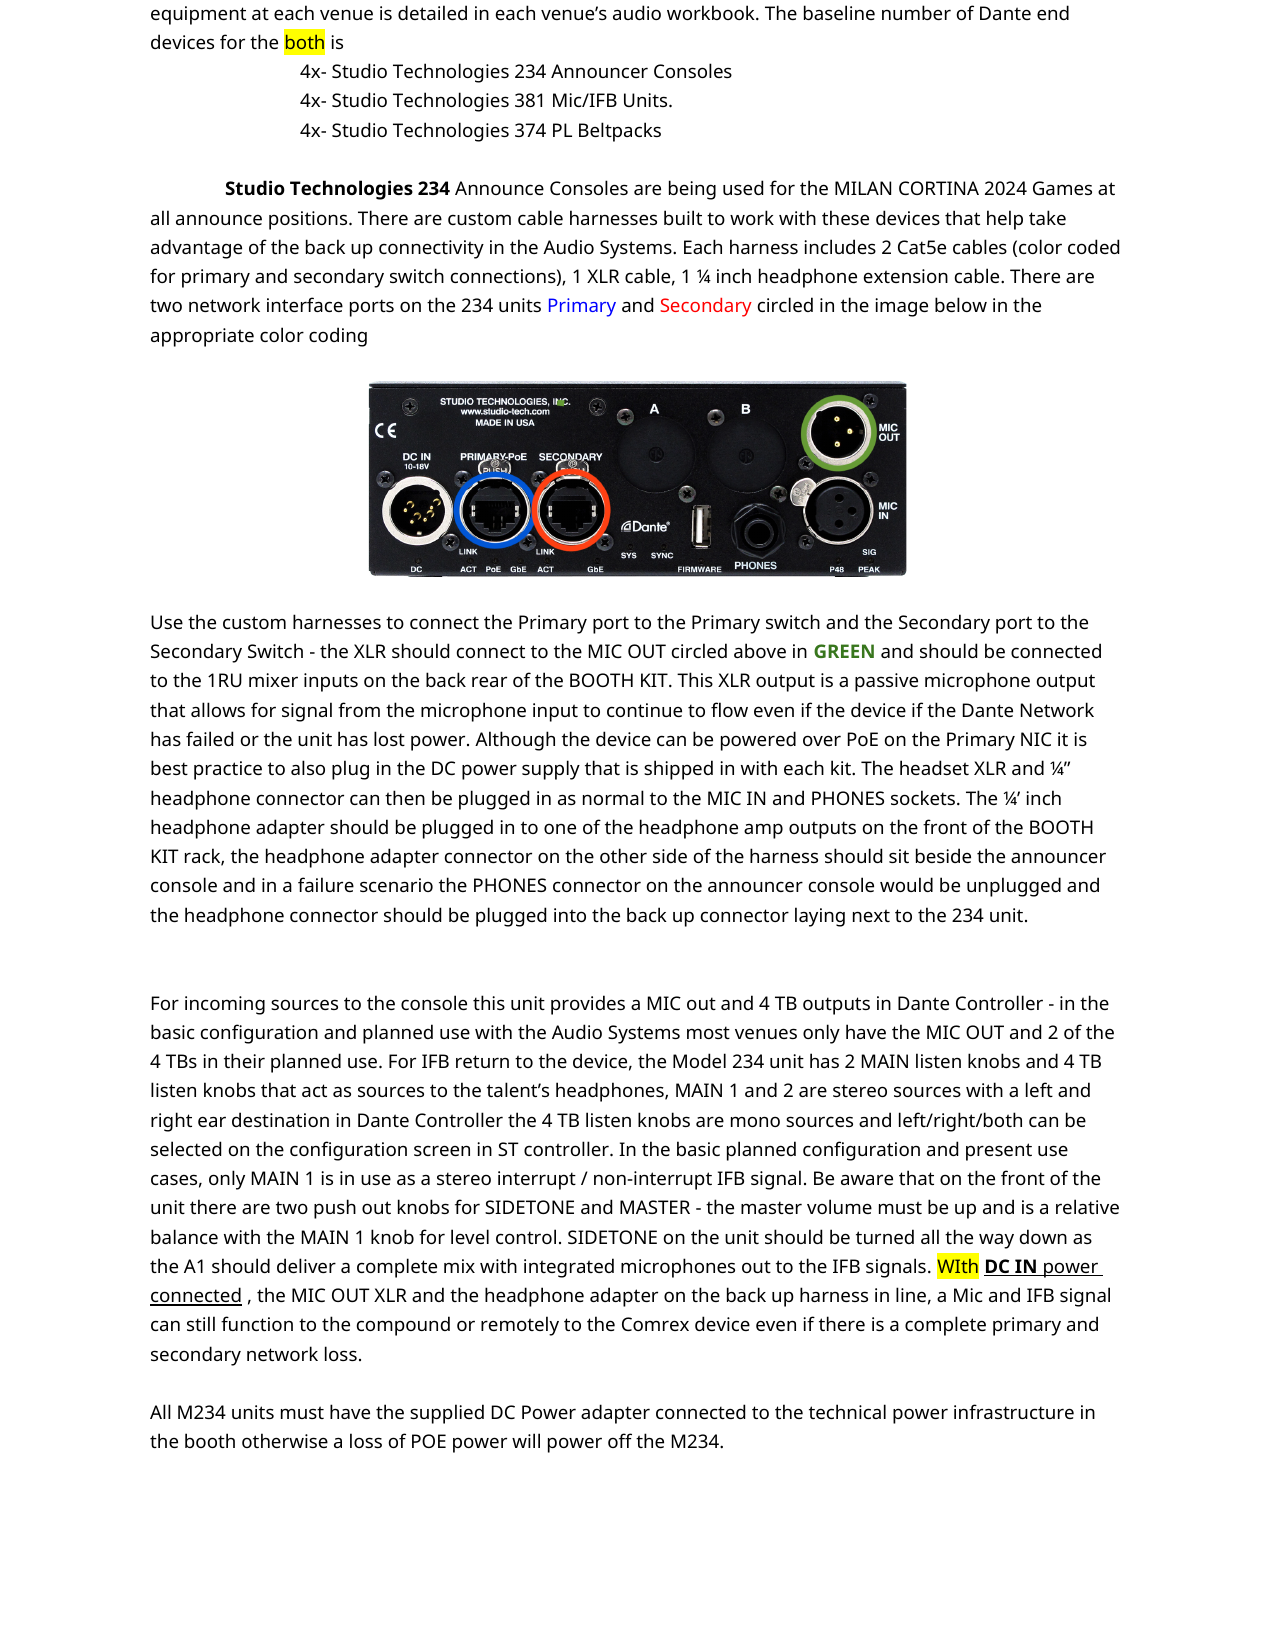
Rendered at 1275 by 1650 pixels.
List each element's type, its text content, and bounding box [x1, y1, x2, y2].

text 4x- Studio Technologies 381 Mic/IFB Units. [150, 88, 1125, 113]
text All M234 units must have the supplied DC Power adapter connected to the technical power infrastructure in the booth otherwise a loss of POE power will power off the M234. [150, 1399, 1125, 1454]
text Studio Technologies 234 Announce Consoles are being used for the MILAN CORTINA 2024 Games at all announce positions. There are custom cable harnesses built to work with these devices that help take advantage of the back up connectivity in the Audio Systems. Each harness includes 2 Cat5e cables (color coded for primary and secondary switch connections), 1 XLR cable, 1 ¼ inch headphone extension cable. There are two network interface ports on the 234 units Primary and Secondary circled in the image below in the appropriate color coding [150, 176, 1125, 347]
text 4x- Studio Technologies 234 Announcer Consoles [150, 58, 1125, 84]
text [150, 0, 1125, 55]
text 4x- Studio Technologies 374 PL Beltpacks [150, 117, 1125, 143]
text For incoming sources to the console this unit provides a MIC out and 4 TB outputs in Dante Controller - in the basic configuration and planned use with the Audio Systems most venues only have the MIC OUT and 2 of the 4 TBs in their planned use. For IFB return to the device, the Model 234 unit has 2 MAIN listen knobs and 4 TB listen knobs that act as sources to the talent’s headphones, MAIN 1 and 2 are stereo sources with a left and right ear destination in Dante Controller the 4 TB listen knobs are mono sources and left/right/both can be selected on the configuration screen in ST controller. In the basic planned configuration and present use cases, only MAIN 1 is in use as a stereo interrupt / non-interrupt IFB signal. Be aware that on the front of the unit there are two push out knobs for SIDETONE and MASTER - the master volume must be up and is a relative balance with the MAIN 1 knob for level control. SIDETONE on the unit should be turned all the way down as the A1 should deliver a complete mix with integrated microphones out to the IFB signals. WIth DC IN power connected , the MIC OUT XLR and the headphone adapter on the back up harness in line, a Mic and IFB signal can still function to the compound or remotely to the Comrex device even if there is a complete primary and secondary network loss. [150, 990, 1125, 1367]
picture [368, 381, 907, 577]
text Use the custom harnesses to connect the Primary port to the Primary switch and the Secondary port to the Secondary Switch - the XLR should connect to the MIC OUT circled above in GREEN and should be connected to the 1RU mixer inputs on the back rear of the BOOTH KIT. This XLR output is a passive microphone output that allows for signal from the microphone input to continue to flow even if the device if the Dante Network has failed or the unit has lost power. Although the device can be powered over PoE on the Primary NIC it is best practice to also plug in the DC power supply that is shipped in with each kit. The headset XLR and ¼” headphone connector can then be plugged in as normal to the MIC IN and PHONES sockets. The ¼’ inch headphone adapter should be plugged in to one of the headphone amp outputs on the front of the BOOTH KIT rack, the headphone adapter connector on the other side of the harness should sit beside the announcer console and in a failure scenario the PHONES connector on the announcer console would be unplugged and the headphone connector should be plugged into the back up connector laying next to the 234 unit. [150, 609, 1125, 927]
